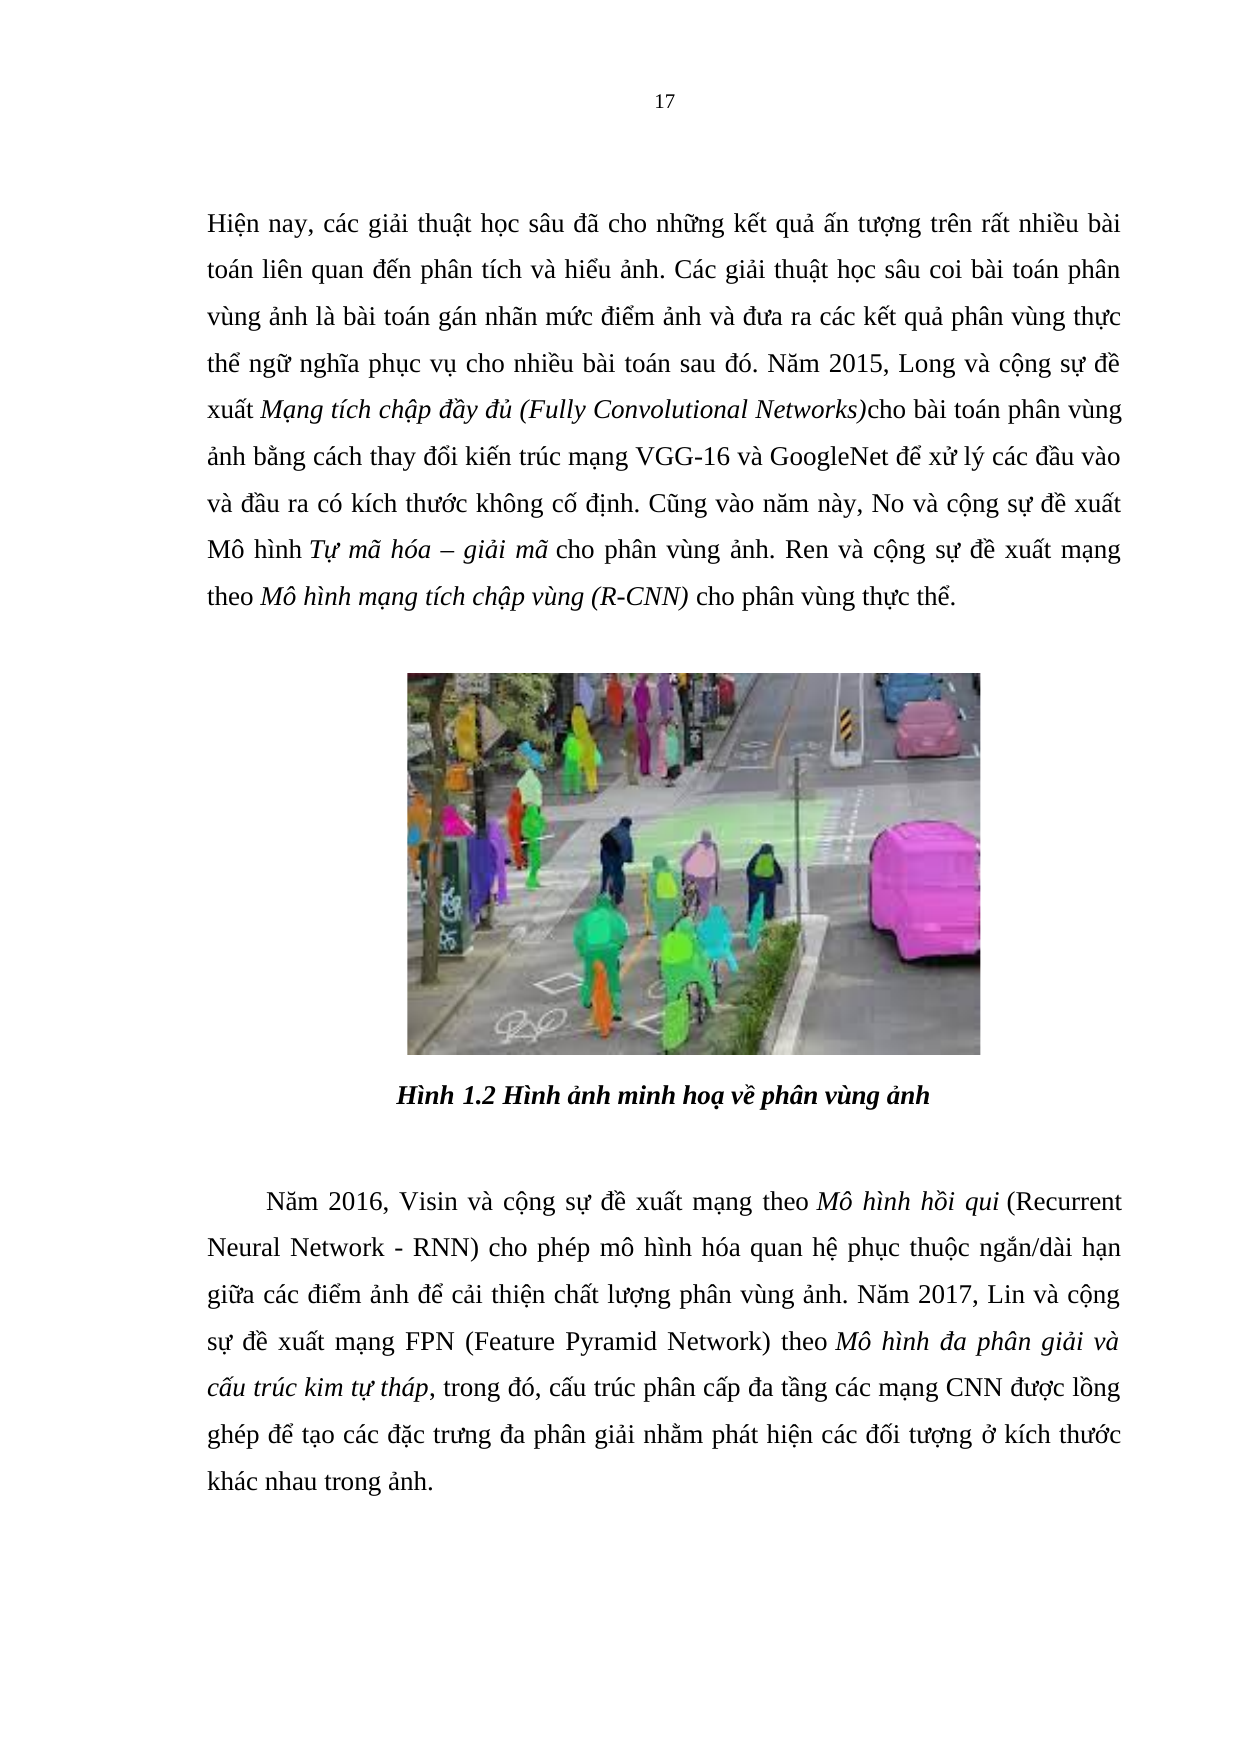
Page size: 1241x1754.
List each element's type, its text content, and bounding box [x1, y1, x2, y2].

text Năm 2016, Visin và cộng sự đề xuất mạng theo Mô hình hồi qui (Recurrent Neural Network - RNN) cho phép mô hình hóa quan hệ phục thuộc ngắn/dài hạn giữa các điểm ảnh để cải thiện chất lượng phân vùng ảnh. Năm 2017, Lin và cộng sự đề xuất mạng FPN (Feature Pyramid Network) theo Mô hình đa phân giải và cấu trúc kim tự tháp, trong đó, cấu trúc phân cấp đa tầng các mạng CNN được lồng ghép để tạo các đặc trưng đa phân giải nhằm phát hiện các đối tượng ở kích thước khác nhau trong ảnh. [207, 1185, 1122, 1496]
text Hiện nay, các giải thuật học sâu đã cho những kết quả ấn tượng trên rất nhiều bài toán liên quan đến phân tích và hiểu ảnh. Các giải thuật học sâu coi bài toán phân vùng ảnh là bài toán gán nhãn mức điểm ảnh và đưa ra các kết quả phân vùng thực thể ngữ nghĩa phục vụ cho nhiều bài toán sau đó. Năm 2015, Long và cộng sự đề xuất Mạng tích chập đầy đủ (Fully Convolutional Networks)cho bài toán phân vùng ảnh bằng cách thay đổi kiến trúc mạng VGG-16 và GoogleNet để xử lý các đầu vào và đầu ra có kích thước không cố định. Cũng vào năm này, No và cộng sự đề xuất Mô hình Tự mã hóa – giải mã cho phân vùng ảnh. Ren và cộng sự đề xuất mạng theo Mô hình mạng tích chập vùng (R-CNN) cho phân vùng thực thể. [207, 207, 1122, 611]
picture [407, 673, 981, 1055]
text Hình 1.2 Hình ảnh minh hoạ về phân vùng ảnh [207, 1079, 1122, 1110]
